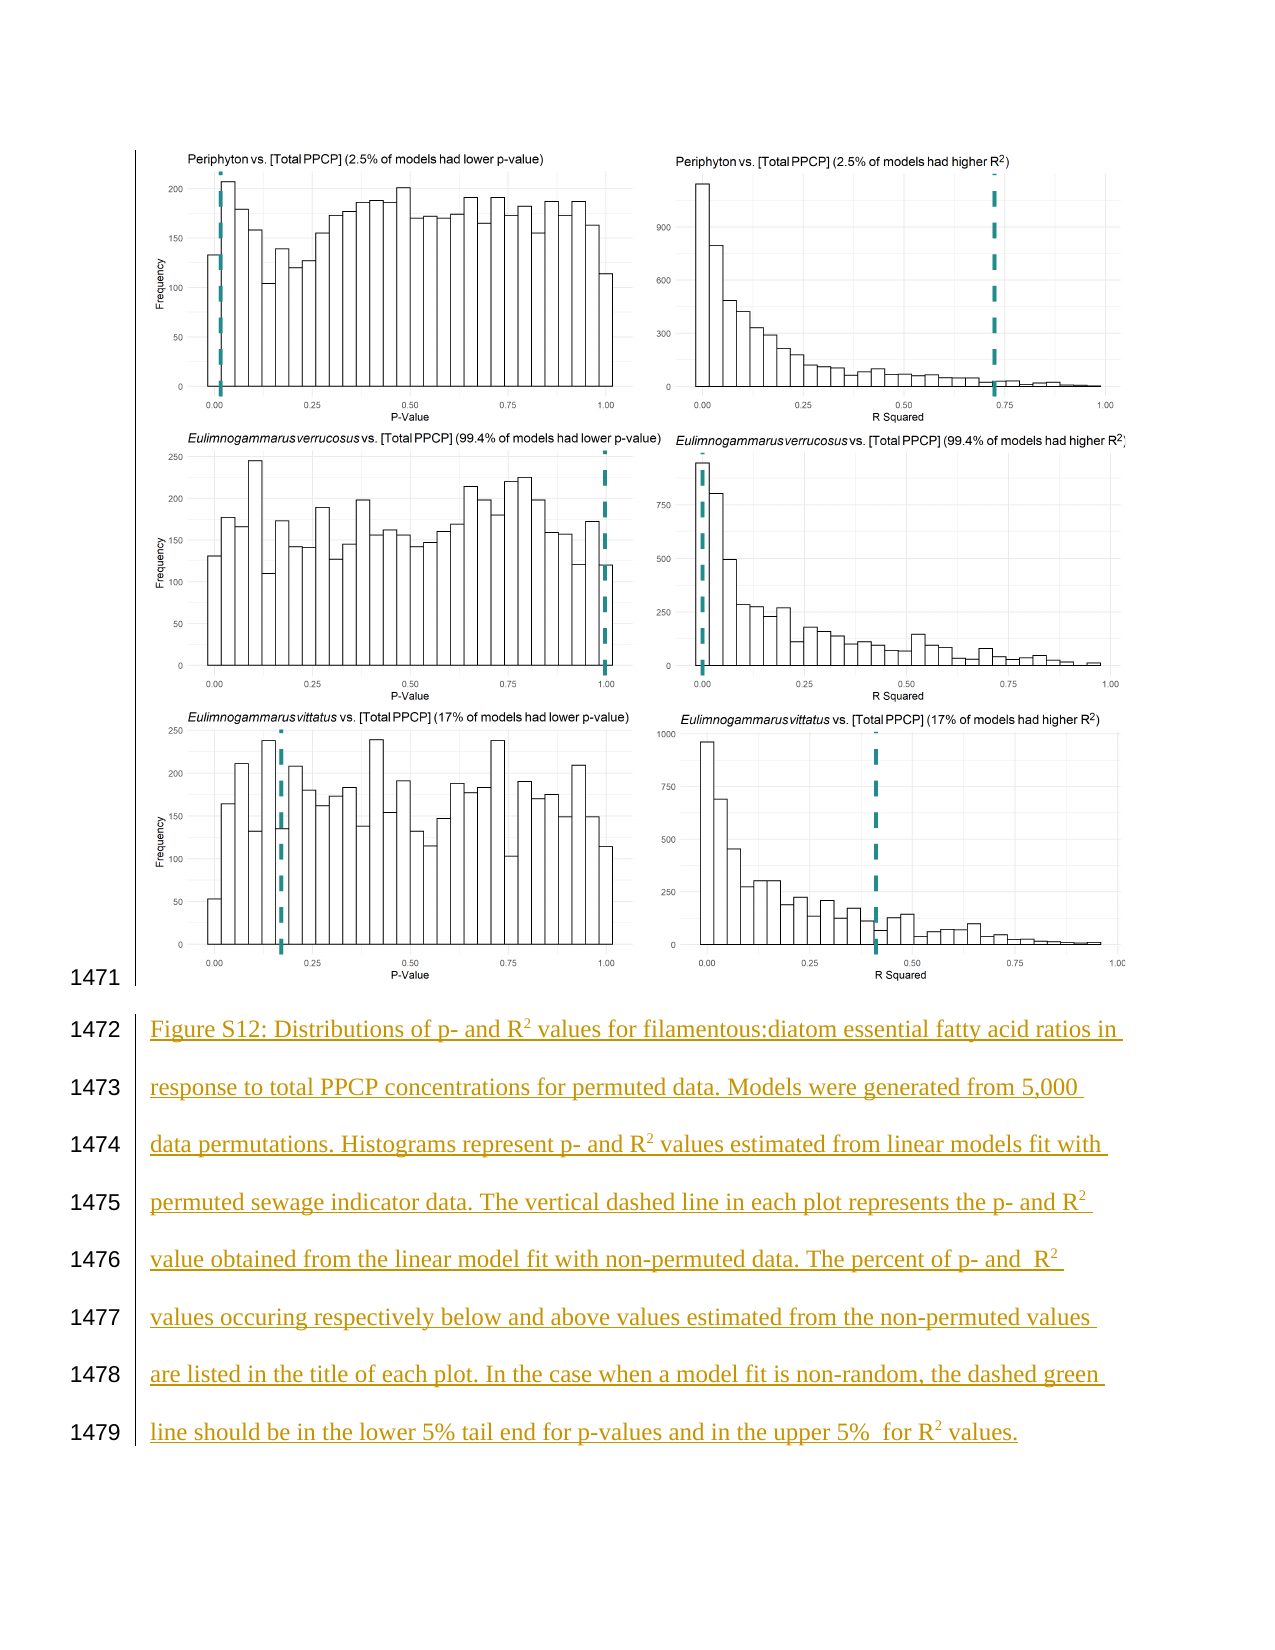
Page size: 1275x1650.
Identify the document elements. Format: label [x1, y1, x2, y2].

picture [150, 150, 1125, 986]
